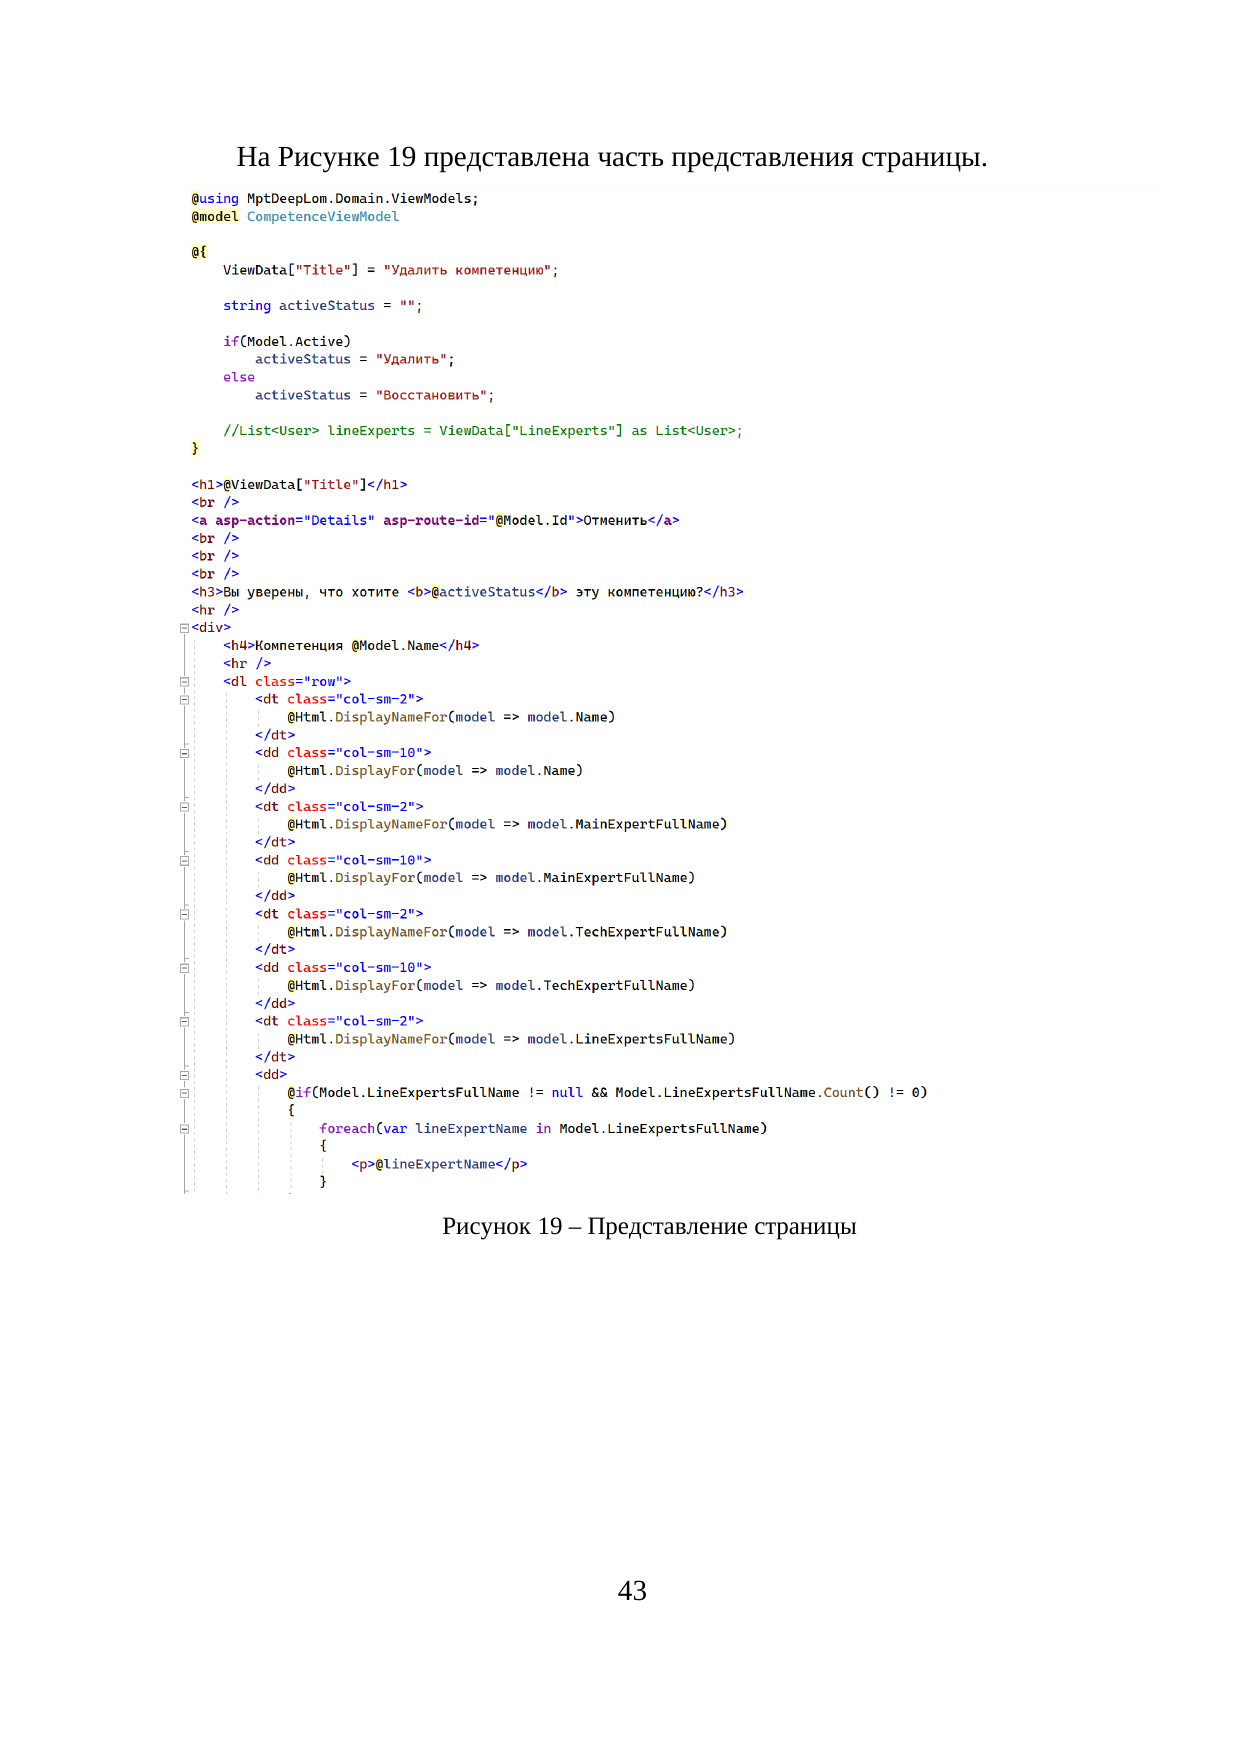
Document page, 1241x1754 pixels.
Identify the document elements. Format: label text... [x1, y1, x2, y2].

picture [162, 190, 1162, 1194]
text На Рисунке 19 представлена часть представления страницы. [162, 139, 1161, 173]
text Рисунок 19 – Представление страницы [182, 1211, 1117, 1240]
